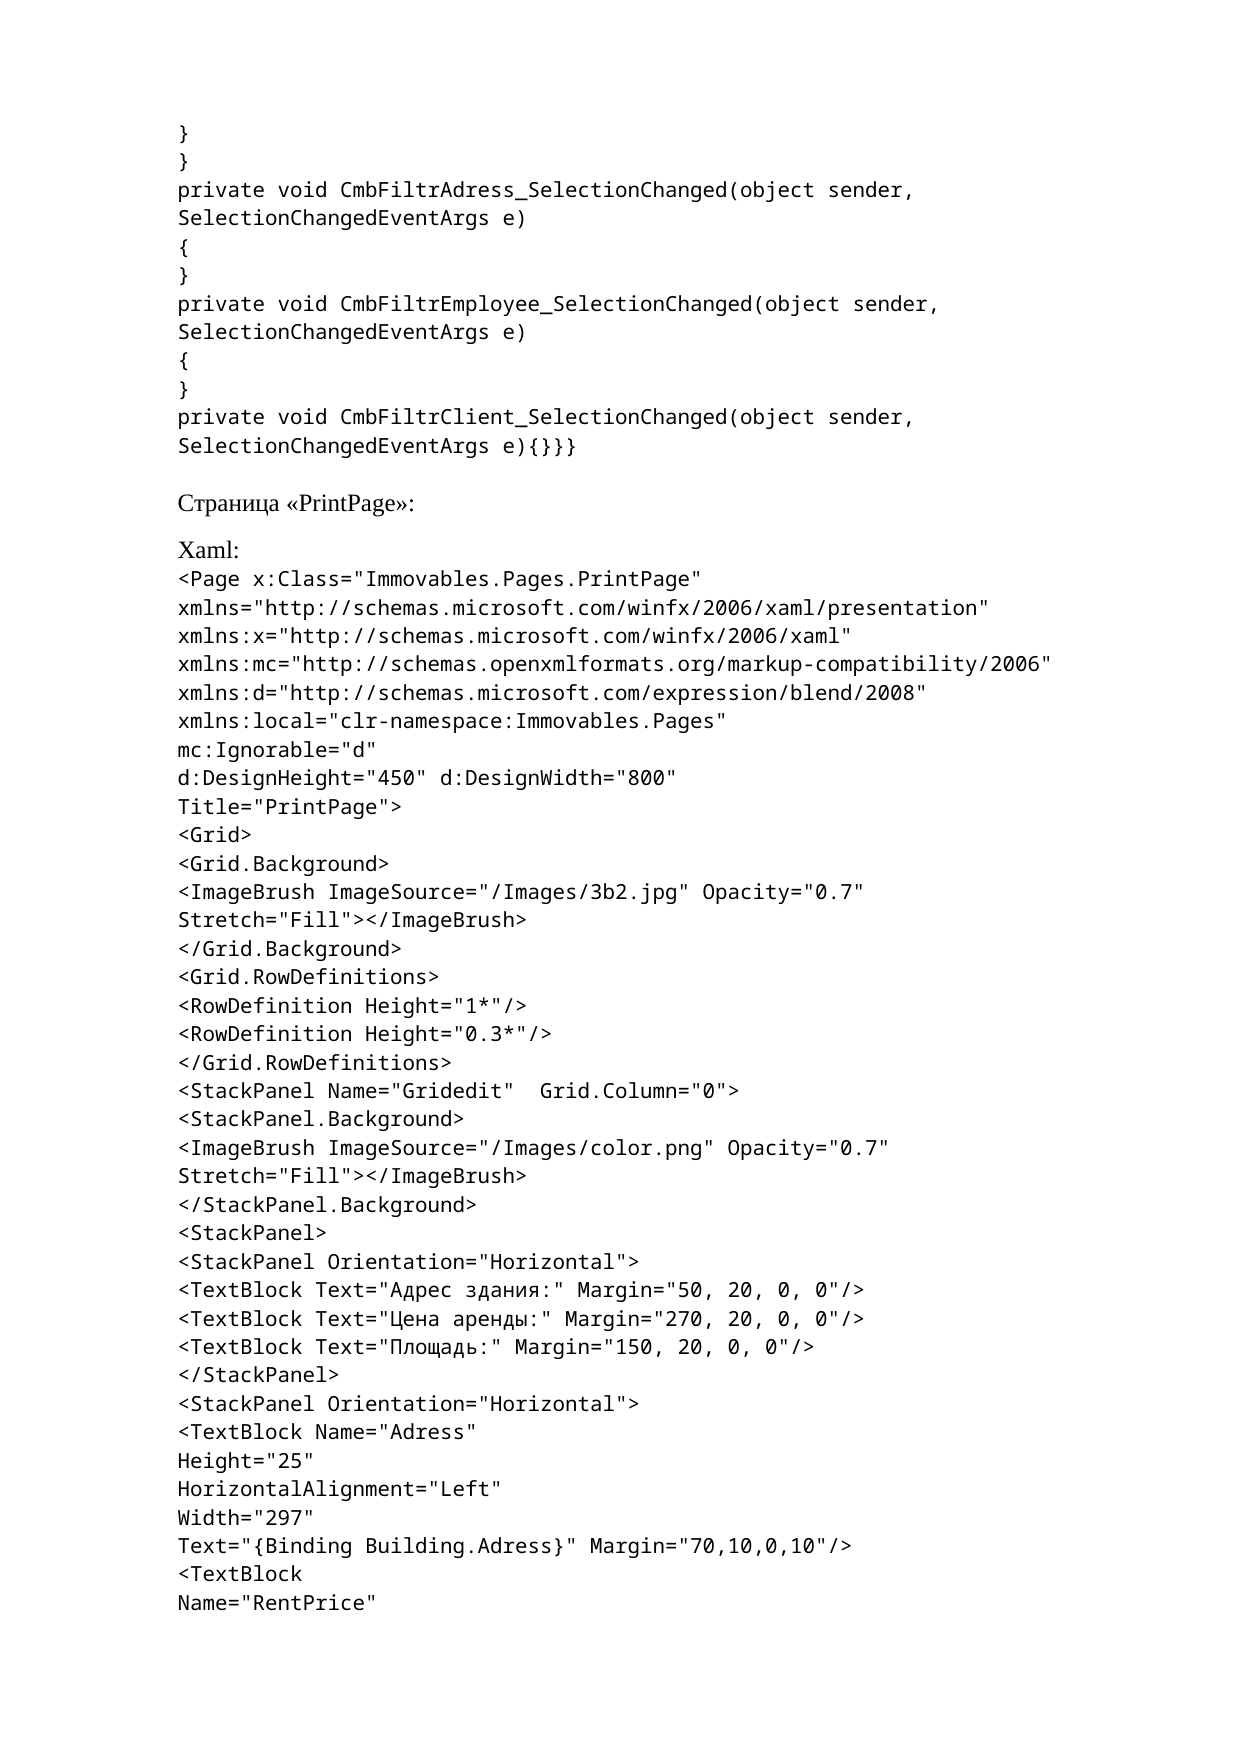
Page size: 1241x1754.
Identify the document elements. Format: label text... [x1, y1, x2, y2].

text } [177, 147, 1152, 175]
text </StackPanel> [177, 1361, 1152, 1389]
text <StackPanel Orientation="Horizontal"> [177, 1247, 1152, 1275]
text xmlns="http://schemas.microsoft.com/winfx/2006/xaml/presentation" [177, 593, 1152, 621]
text <TextBlock Text="Адрес здания:" Margin="50, 20, 0, 0"/> [177, 1275, 1152, 1304]
text Name="RentPrice" [177, 1588, 1152, 1616]
text } [177, 118, 1152, 147]
text Text="{Binding Building.Adress}" Margin="70,10,0,10"/> [177, 1531, 1152, 1559]
text <Grid.Background> [177, 849, 1152, 877]
text private void CmbFiltrEmployee_SelectionChanged(object sender, SelectionChangedEventArgs e) [177, 289, 1152, 346]
text Width="297" [177, 1503, 1152, 1531]
text <StackPanel Orientation="Horizontal"> [177, 1389, 1152, 1417]
text } [177, 374, 1152, 402]
text <TextBlock Text="Цена аренды:" Margin="270, 20, 0, 0"/> [177, 1304, 1152, 1332]
text <Grid> [177, 820, 1152, 849]
text xmlns:d="http://schemas.microsoft.com/expression/blend/2008" [177, 678, 1152, 706]
text <StackPanel Name="Gridedit" Grid.Column="0"> [177, 1076, 1152, 1104]
text mc:Ignorable="d" [177, 735, 1152, 763]
text xmlns:local="clr-namespace:Immovables.Pages" [177, 706, 1152, 735]
text { [177, 346, 1152, 374]
text <ImageBrush ImageSource="/Images/3b2.jpg" Opacity="0.7" Stretch="Fill"></ImageBrush> [177, 877, 1152, 934]
text Height="25" [177, 1446, 1152, 1474]
text <TextBlock Name="Adress" [177, 1417, 1152, 1446]
text xmlns:x="http://schemas.microsoft.com/winfx/2006/xaml" [177, 621, 1152, 649]
text </StackPanel.Background> [177, 1190, 1152, 1218]
text { [177, 232, 1152, 260]
text <Page x:Class="Immovables.Pages.PrintPage" [177, 564, 1152, 593]
text Xaml: [177, 536, 1152, 564]
text HorizontalAlignment="Left" [177, 1474, 1152, 1503]
text private void CmbFiltrAdress_SelectionChanged(object sender, SelectionChangedEventArgs e) [177, 175, 1152, 232]
text <RowDefinition Height="1*"/> [177, 991, 1152, 1019]
text <RowDefinition Height="0.3*"/> [177, 1019, 1152, 1048]
text } [177, 260, 1152, 289]
text xmlns:mc="http://schemas.openxmlformats.org/markup-compatibility/2006" [177, 649, 1152, 678]
text private void CmbFiltrClient_SelectionChanged(object sender, SelectionChangedEventArgs e){}}} [177, 402, 1152, 459]
text <TextBlock [177, 1559, 1152, 1588]
text </Grid.RowDefinitions> [177, 1048, 1152, 1076]
text <StackPanel> [177, 1218, 1152, 1247]
text <StackPanel.Background> [177, 1104, 1152, 1133]
text <Grid.RowDefinitions> [177, 962, 1152, 991]
text </Grid.Background> [177, 934, 1152, 962]
text Страница «PrintPage»: [177, 488, 1152, 517]
text <ImageBrush ImageSource="/Images/color.png" Opacity="0.7" Stretch="Fill"></ImageBrush> [177, 1133, 1152, 1190]
text Title="PrintPage"> [177, 792, 1152, 820]
text d:DesignHeight="450" d:DesignWidth="800" [177, 763, 1152, 792]
text <TextBlock Text="Площадь:" Margin="150, 20, 0, 0"/> [177, 1332, 1152, 1361]
